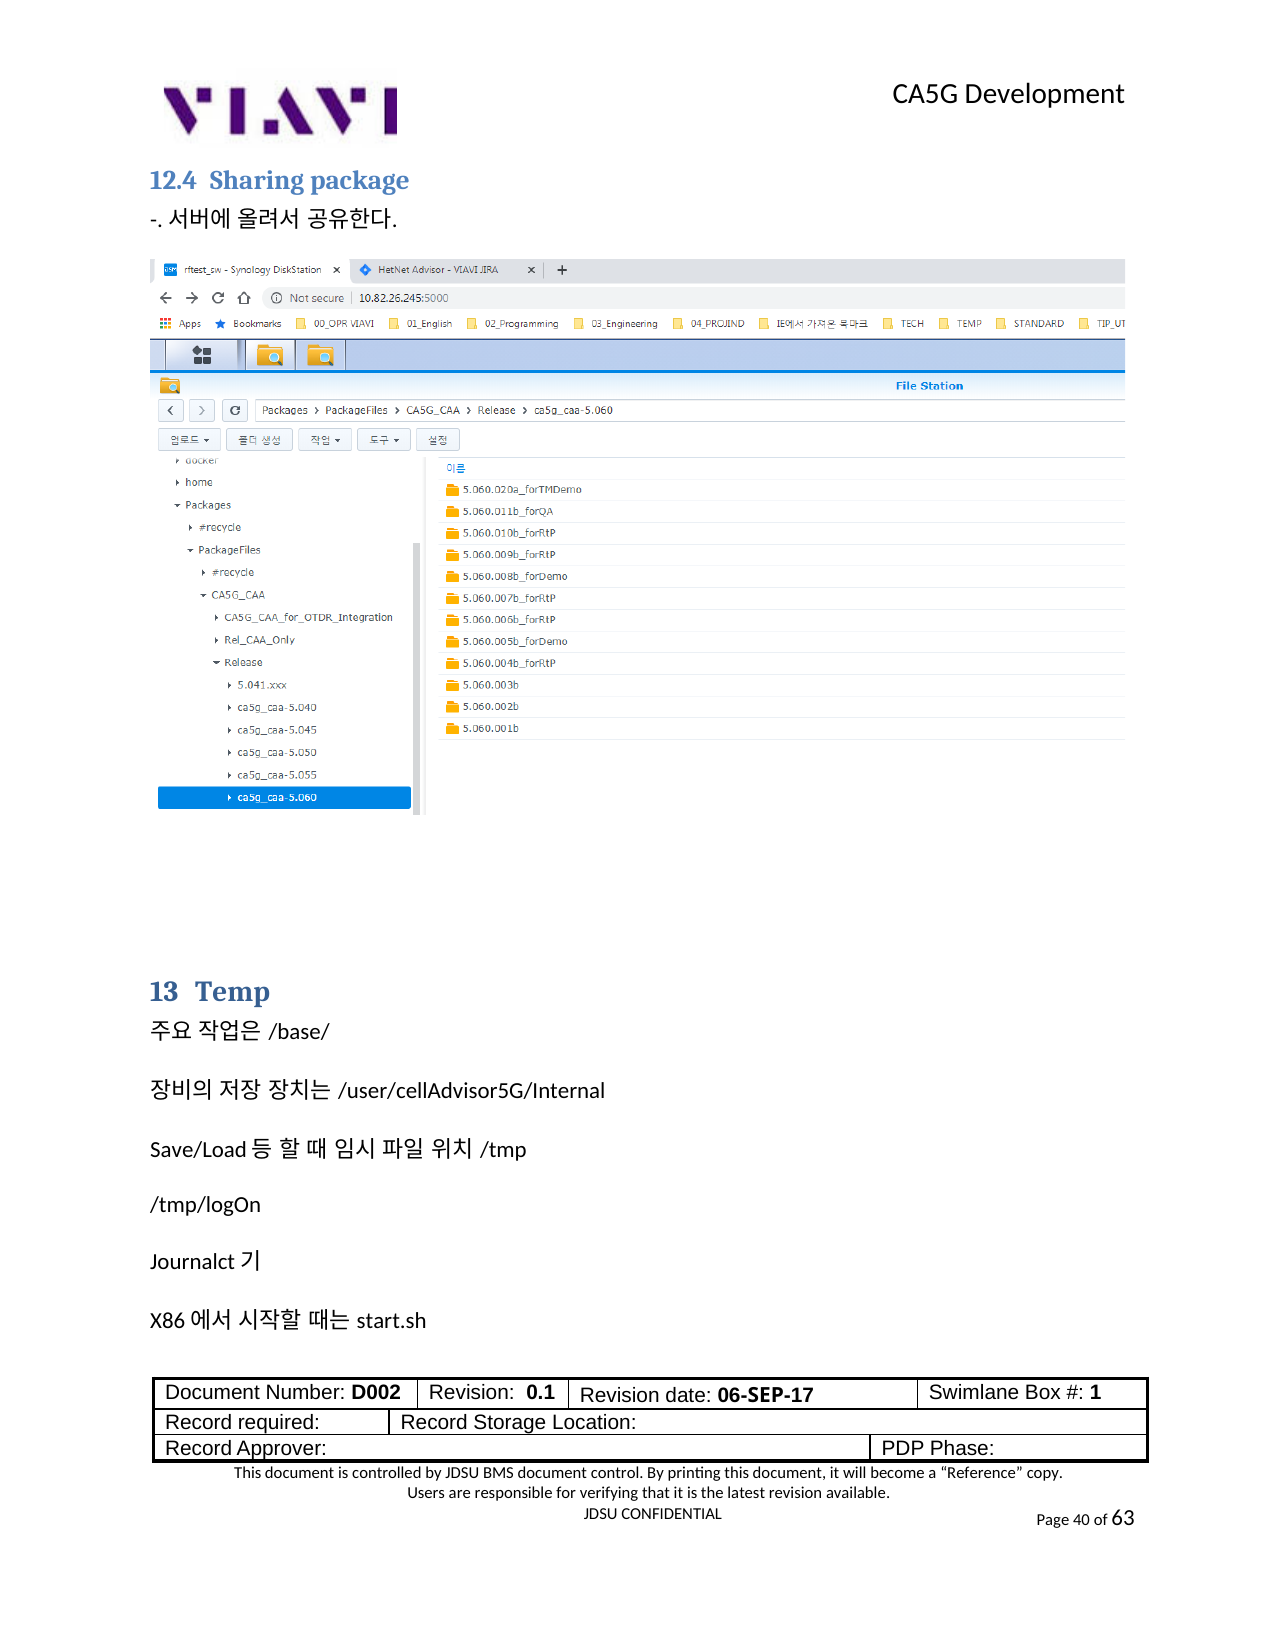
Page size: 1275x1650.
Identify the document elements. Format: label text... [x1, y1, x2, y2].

text 주요 작업은 /base/ [150, 1013, 1125, 1046]
text X86에서 시작할 때는 start.sh [150, 1302, 1125, 1335]
text /tmp/logOn [150, 1190, 1125, 1218]
text Journalct기 [150, 1243, 1125, 1276]
text 장비의 저장 장치는 /user/cellAdvisor5G/Internal [150, 1072, 1125, 1105]
text Save/Load등 할 때 임시 파일 위치 /tmp [150, 1131, 1125, 1164]
text -. 서버에 올려서 공유한다. [150, 201, 1125, 234]
subtitle Temp [150, 975, 1125, 1008]
subtitle Sharing package [150, 165, 1125, 196]
picture [162, 68, 397, 146]
picture [150, 259, 1125, 815]
